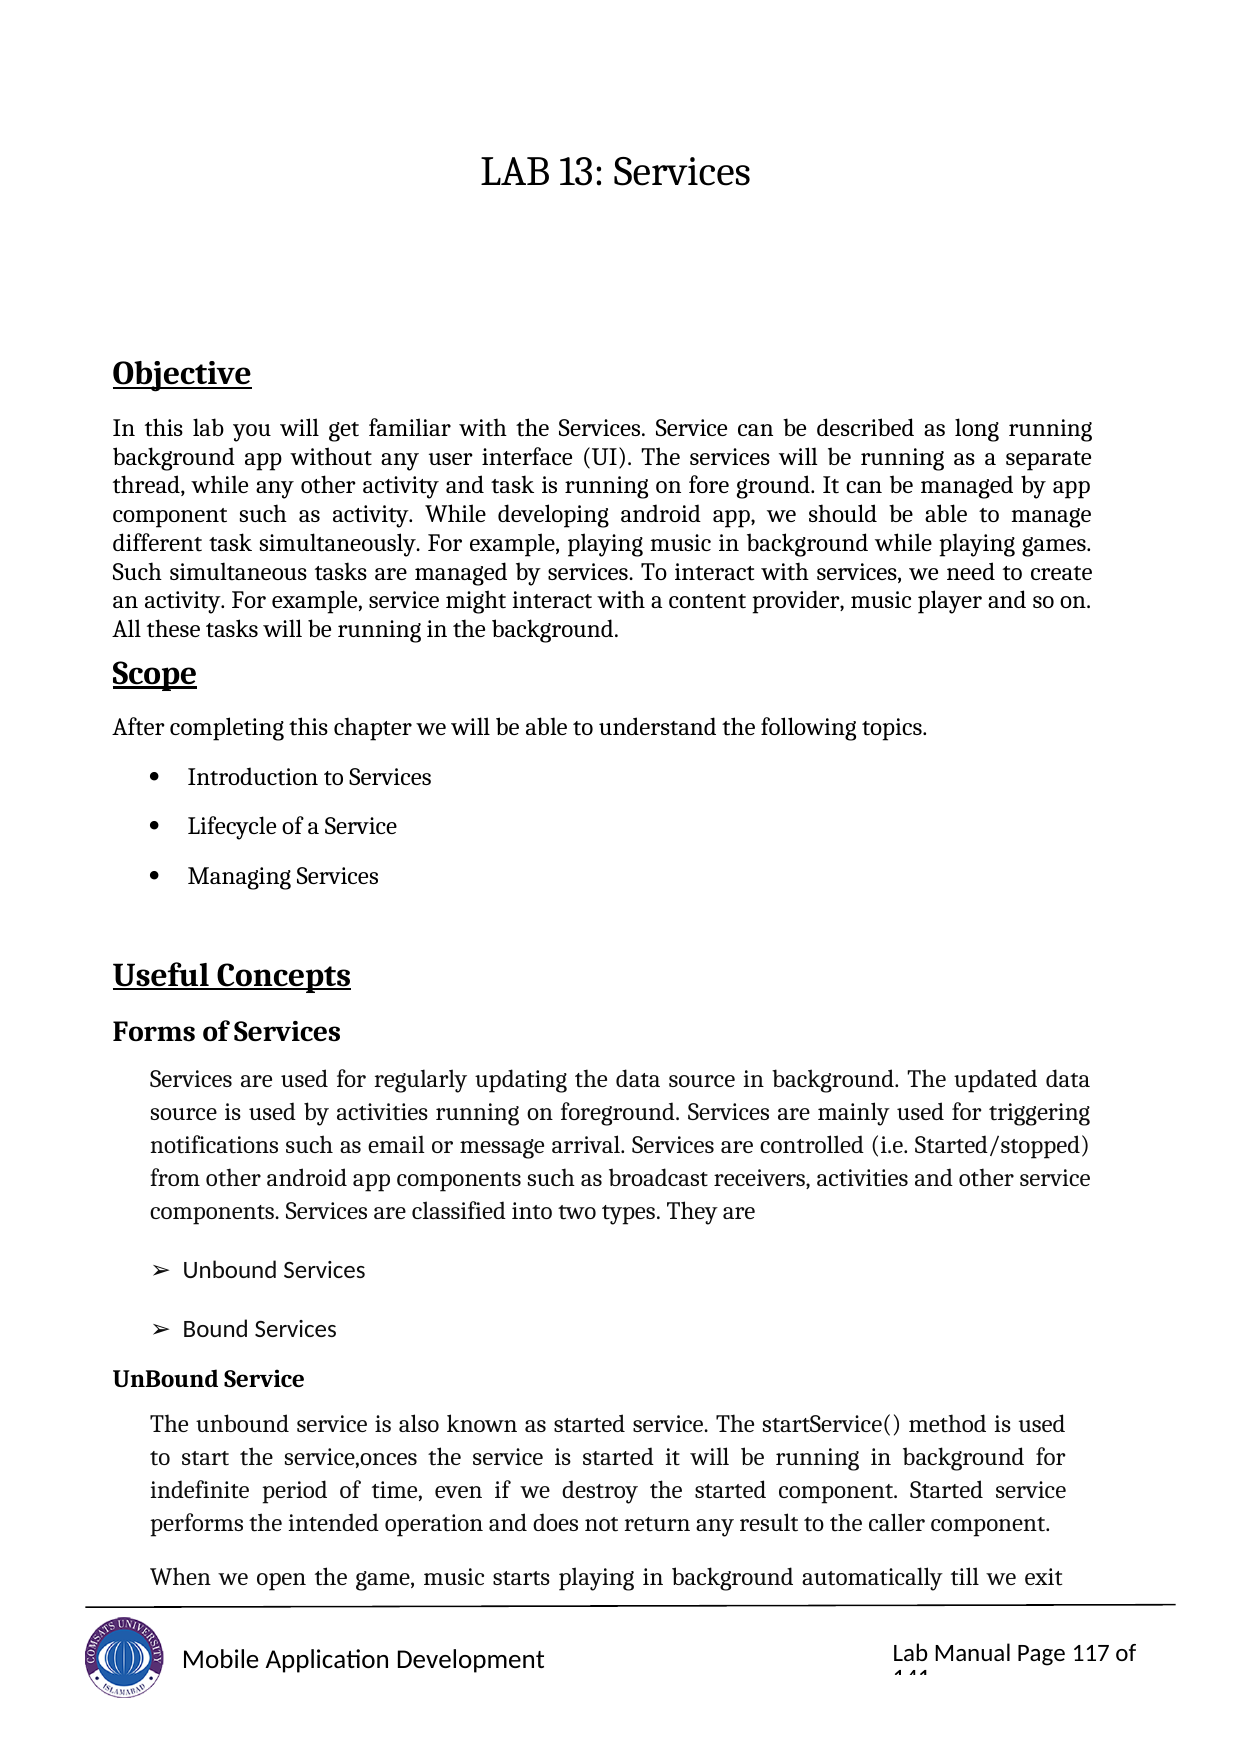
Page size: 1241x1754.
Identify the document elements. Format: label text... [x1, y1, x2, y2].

list Unbound Services [150, 1251, 1182, 1285]
subtitle Useful Concepts [112, 956, 1182, 994]
list Managing Services [150, 862, 1093, 890]
picture [85, 1617, 165, 1698]
list Lifecycle of a Service [150, 812, 1093, 841]
subtitle Objective [112, 355, 1182, 393]
text Services are used for regularly updating the data source in background. The updated data source is used by activities running on foreground. Services are mainly used for triggering notifications such as email or message arrival. Services are controlled (i.e. Started/stopped) from other android app components such as broadcast receivers, activities and other service components. Services are classified into two types. They are [150, 1065, 1092, 1226]
subtitle UnBound Service [112, 1365, 1182, 1394]
text After completing this chapter we will be able to understand the following topics. [112, 713, 1093, 742]
subtitle Scope [112, 654, 1182, 692]
text The unbound service is also known as started service. The startService() method is used to start the service,onces the service is started it will be running in background for indefinite period of time, even if we destroy the started component. Started service performs the intended operation and does not return any result to the caller component. [150, 1410, 1067, 1538]
list Introduction to Services [150, 763, 1093, 791]
subtitle Forms of Services [112, 1015, 1182, 1049]
list Bound Services [150, 1310, 1182, 1344]
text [150, 1563, 1064, 1592]
subtitle LAB 13: Services [49, 148, 1182, 196]
text In this lab you will get familiar with the Services. Service can be described as long running background app without any user interface (UI). The services will be running as a separate thread, while any other activity and task is running on fore ground. It can be managed by app component such as activity. While developing android app, we should be able to manage different task simultaneously. For example, playing music in background while playing games. Such simultaneous tasks are managed by services. To interact with services, we need to create an activity. For example, service might interact with a content provider, music player and so on. All these tasks will be running in the background. [112, 414, 1093, 644]
